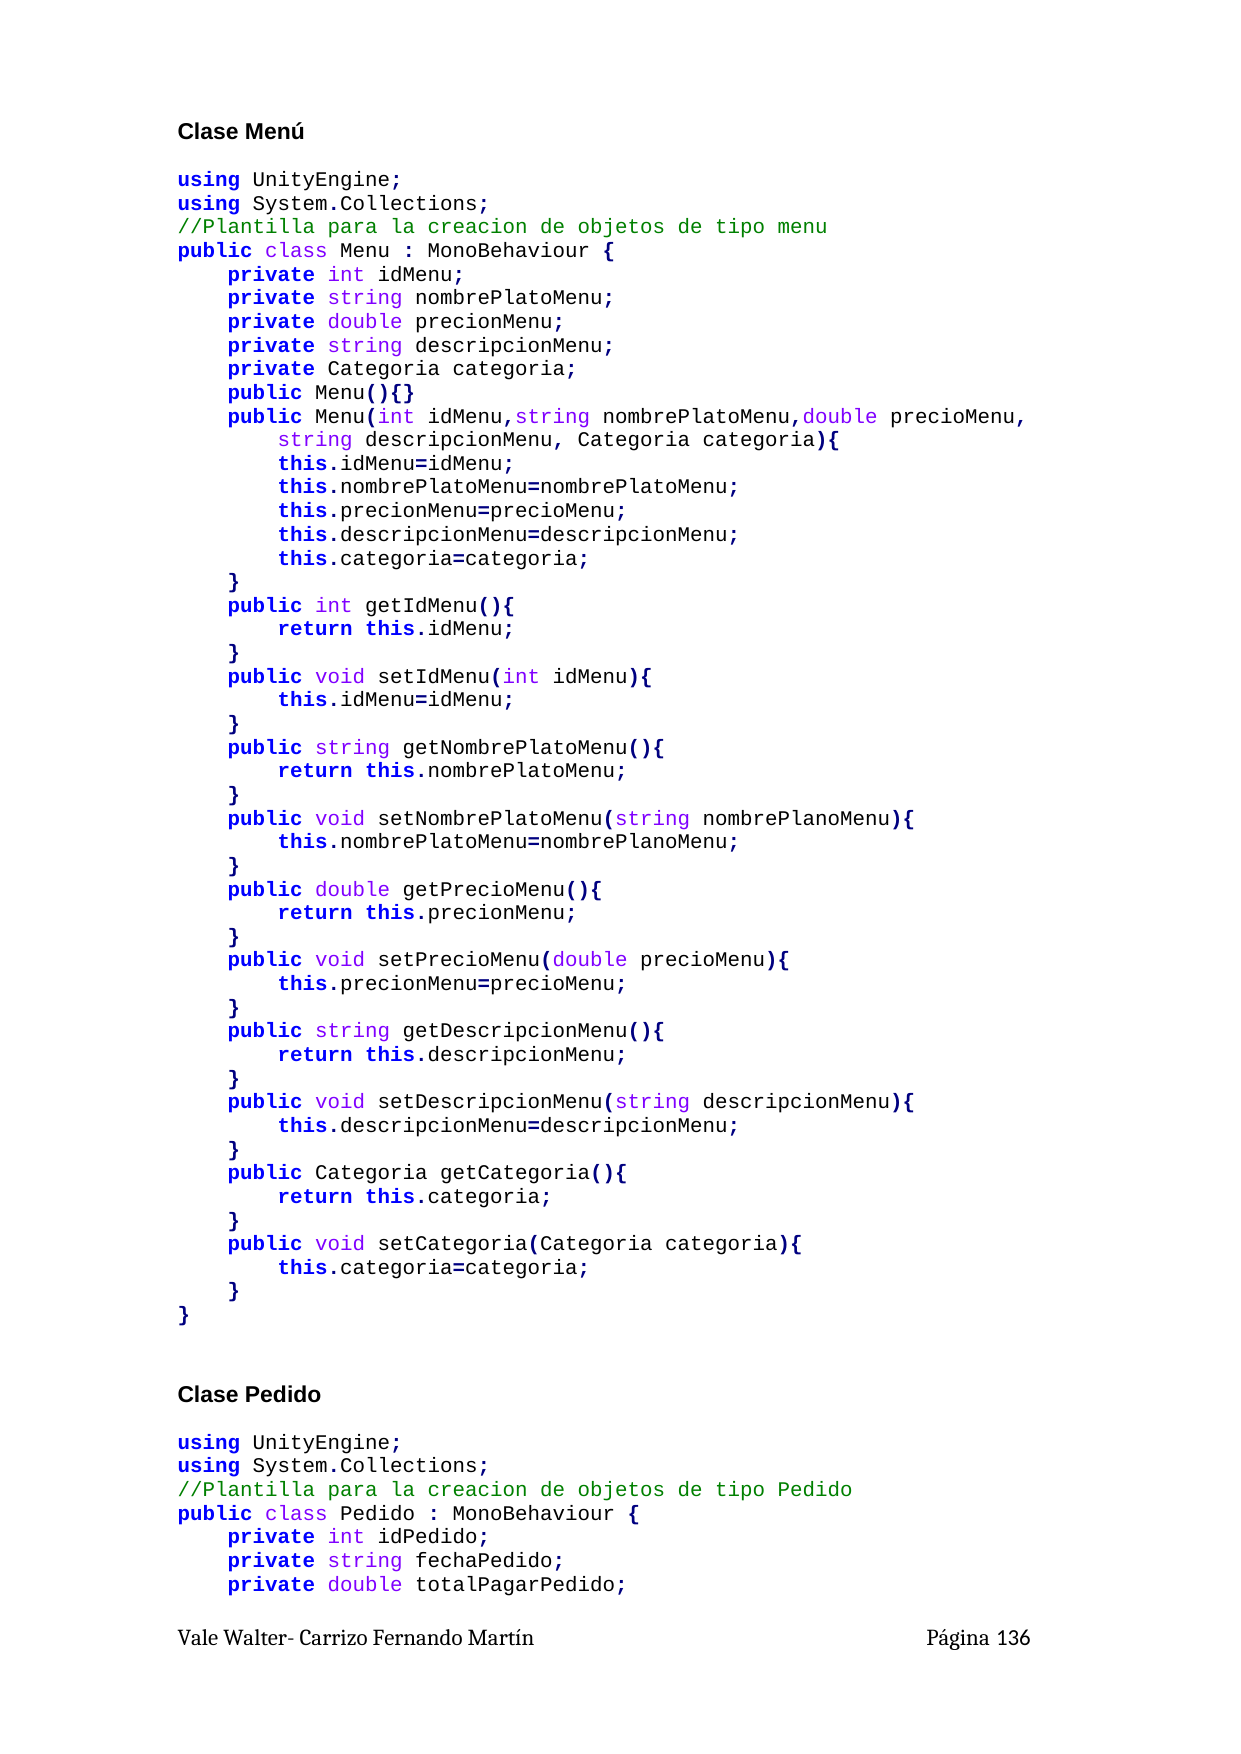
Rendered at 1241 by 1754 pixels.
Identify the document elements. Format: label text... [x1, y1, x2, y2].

text string descripcionMenu, Categoria categoria){ [177, 429, 1063, 453]
text private string nombrePlatoMenu; [177, 287, 1063, 311]
text //Plantilla para la creacion de objetos de tipo menu [177, 216, 1063, 240]
text public double getPrecioMenu(){ [177, 878, 1063, 902]
text this.categoria=categoria; [177, 547, 1063, 571]
text public Menu(){} [177, 382, 1063, 406]
text using System.Collections; [177, 1456, 1063, 1479]
text } [177, 784, 1063, 808]
text } [177, 855, 1063, 878]
text this.idMenu=idMenu; [177, 453, 1063, 477]
text this.descripcionMenu=descripcionMenu; [177, 524, 1063, 547]
text public string getNombrePlatoMenu(){ [177, 737, 1063, 760]
text public int getIdMenu(){ [177, 595, 1063, 618]
text } [177, 997, 1063, 1020]
text public Menu(int idMenu,string nombrePlatoMenu,double precioMenu, [177, 406, 1063, 429]
text } [177, 1068, 1063, 1091]
text public string getDescripcionMenu(){ [177, 1020, 1063, 1044]
text public Categoria getCategoria(){ [177, 1162, 1063, 1186]
text } [177, 926, 1063, 949]
text return this.categoria; [177, 1186, 1063, 1209]
text public class Pedido : MonoBehaviour { [177, 1503, 1063, 1526]
text Clase Menú [177, 118, 1063, 144]
text return this.idMenu; [177, 618, 1063, 642]
text this.precionMenu=precioMenu; [177, 973, 1063, 997]
text } [177, 1304, 1063, 1328]
text } [177, 1209, 1063, 1233]
text using UnityEngine; [177, 1432, 1063, 1456]
text this.descripcionMenu=descripcionMenu; [177, 1115, 1063, 1139]
text public class Menu : MonoBehaviour { [177, 240, 1063, 264]
text private string descripcionMenu; [177, 335, 1063, 358]
text return this.precionMenu; [177, 902, 1063, 926]
text private Categoria categoria; [177, 358, 1063, 382]
text return this.nombrePlatoMenu; [177, 760, 1063, 784]
text } [177, 1139, 1063, 1162]
text this.precionMenu=precioMenu; [177, 500, 1063, 524]
text private double totalPagarPedido; [177, 1574, 1063, 1597]
text this.idMenu=idMenu; [177, 689, 1063, 713]
text } [177, 713, 1063, 737]
text private double precionMenu; [177, 311, 1063, 335]
text this.nombrePlatoMenu=nombrePlanoMenu; [177, 831, 1063, 855]
text this.nombrePlatoMenu=nombrePlatoMenu; [177, 477, 1063, 500]
text } [177, 642, 1063, 666]
text public void setPrecioMenu(double precioMenu){ [177, 949, 1063, 973]
text public void setDescripcionMenu(string descripcionMenu){ [177, 1091, 1063, 1115]
text public void setIdMenu(int idMenu){ [177, 666, 1063, 689]
text private int idPedido; [177, 1526, 1063, 1550]
text using UnityEngine; [177, 169, 1063, 193]
text return this.descripcionMenu; [177, 1044, 1063, 1068]
text using System.Collections; [177, 193, 1063, 216]
text private int idMenu; [177, 264, 1063, 287]
text //Plantilla para la creacion de objetos de tipo Pedido [177, 1479, 1063, 1503]
text private string fechaPedido; [177, 1550, 1063, 1574]
text } [177, 1281, 1063, 1304]
text this.categoria=categoria; [177, 1257, 1063, 1281]
text } [177, 571, 1063, 595]
text Clase Pedido [177, 1381, 1063, 1407]
text public void setNombrePlatoMenu(string nombrePlanoMenu){ [177, 808, 1063, 831]
text public void setCategoria(Categoria categoria){ [177, 1233, 1063, 1257]
